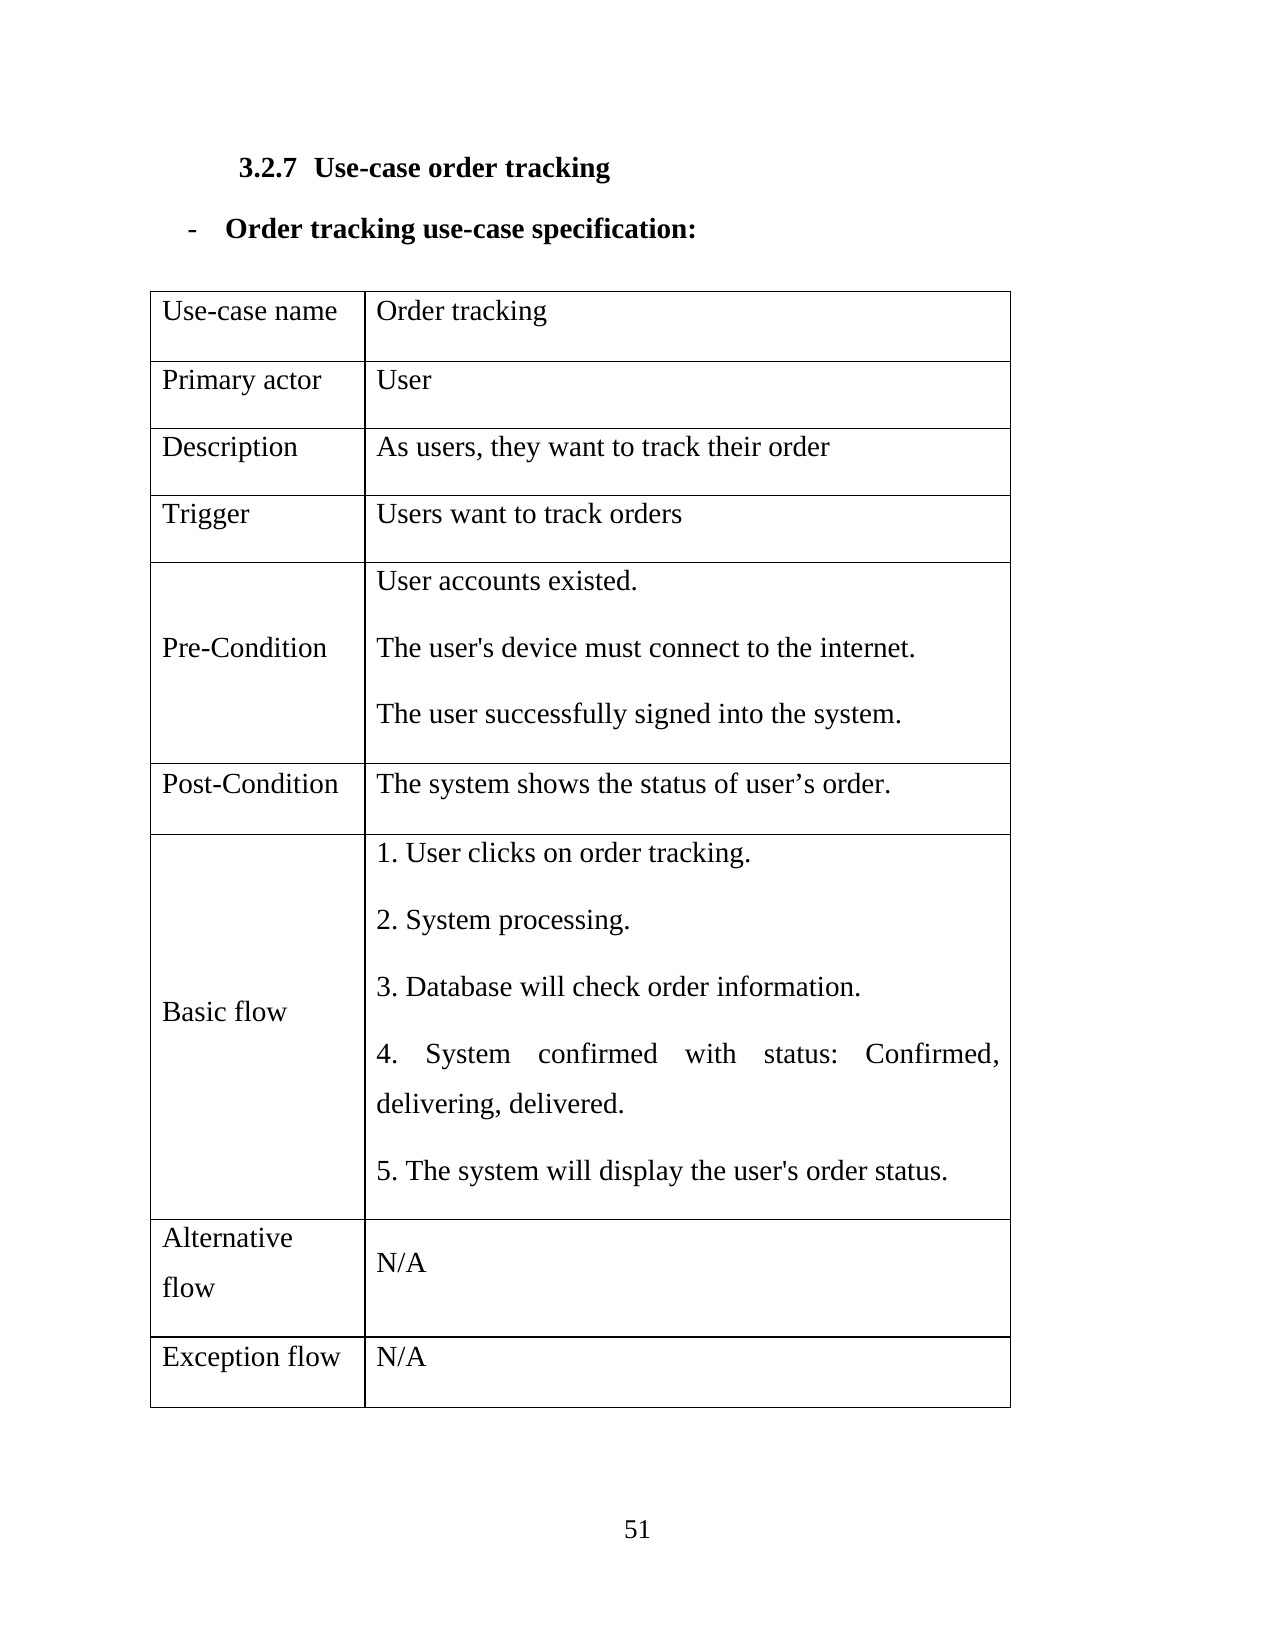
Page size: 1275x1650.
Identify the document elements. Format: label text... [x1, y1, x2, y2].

table_cell User accounts existed. The user's device must connect to the internet. The user successfully signed into the system. [366, 563, 1010, 762]
table_header Use-case name [151, 292, 364, 361]
table_cell Basic flow [151, 835, 364, 1219]
subtitle Use-case order tracking [239, 150, 1125, 183]
table_cell Description [151, 429, 364, 495]
table_header Order tracking [366, 292, 1010, 361]
table_cell Exception flow [151, 1338, 364, 1407]
table_cell The system shows the status of user’s order. [366, 764, 1010, 834]
list Order tracking use-case specification: [187, 211, 1125, 245]
table_cell Primary actor [151, 362, 364, 428]
table_cell Alternative flow [151, 1220, 364, 1336]
table_cell As users, they want to track their order [366, 429, 1010, 495]
table_cell Trigger [151, 496, 364, 562]
table_cell Pre-Condition [151, 563, 364, 762]
table_cell N/A [366, 1220, 1010, 1336]
table_cell Users want to track orders [366, 496, 1010, 562]
table_cell Post-Condition [151, 764, 364, 834]
table_cell 1. User clicks on order tracking. 2. System processing. 3. Database will check order information. 4. System confirmed with status: Confirmed, delivering, delivered. 5. The system will display the user's order status. [366, 835, 1010, 1219]
table_cell User [366, 362, 1010, 428]
table_cell N/A [366, 1338, 1010, 1407]
